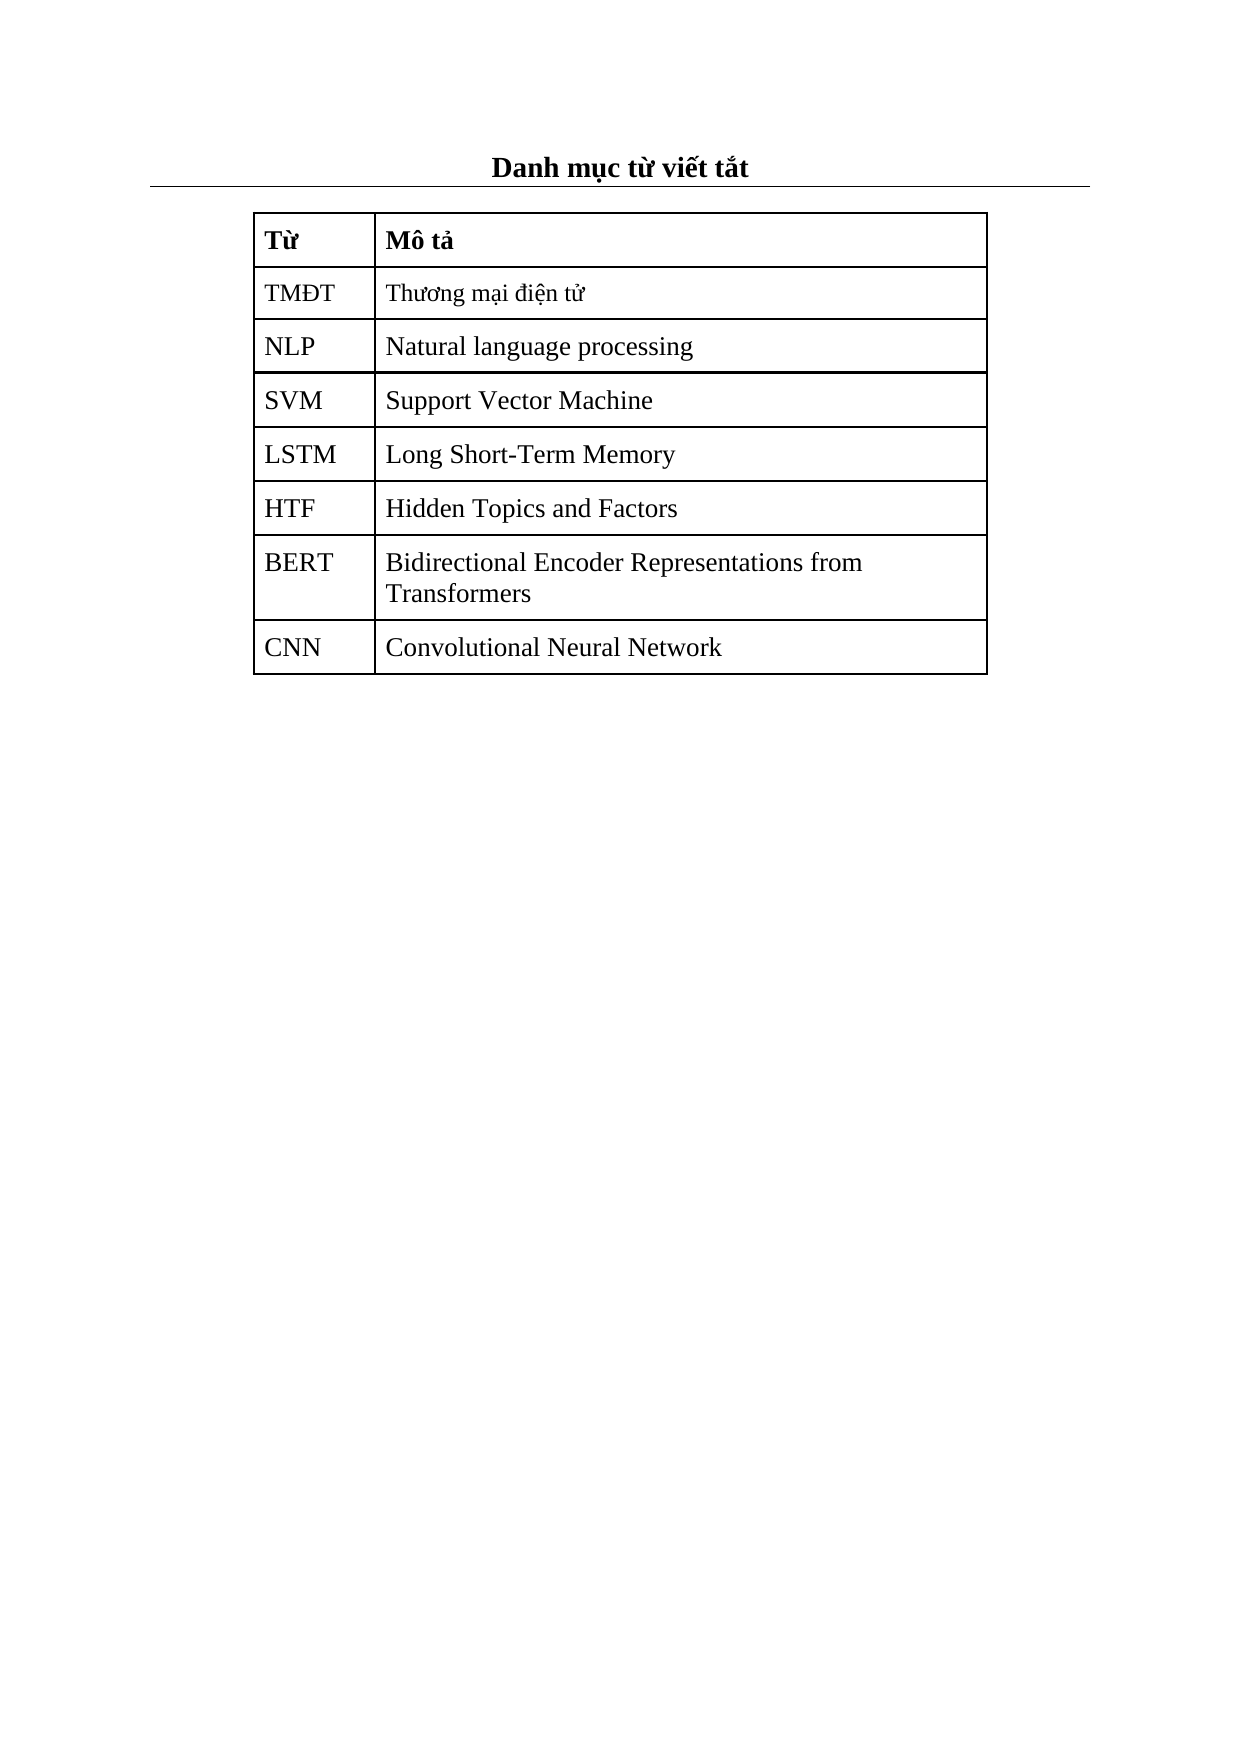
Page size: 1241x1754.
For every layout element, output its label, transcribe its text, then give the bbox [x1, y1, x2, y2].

table_cell Convolutional Neural Network [376, 621, 986, 673]
table_header Mô tả [376, 214, 986, 266]
table_cell TMĐT [255, 268, 374, 317]
table_cell Thương mại điện tử [376, 268, 986, 317]
table_cell Support Vector Machine [376, 374, 986, 426]
table_cell NLP [255, 320, 374, 371]
table_cell Long Short-Term Memory [376, 428, 986, 479]
table_cell CNN [255, 621, 374, 673]
table_cell SVM [255, 374, 374, 426]
subtitle Danh mục từ viết tắt [150, 150, 1090, 186]
table_cell HTF [255, 482, 374, 534]
table_cell Hidden Topics and Factors [376, 482, 986, 534]
table_cell Bidirectional Encoder Representations from Transformers [376, 536, 986, 619]
table_cell LSTM [255, 428, 374, 479]
table_cell Natural language processing [376, 320, 986, 371]
table_header Từ [255, 214, 374, 266]
table_cell BERT [255, 536, 374, 619]
